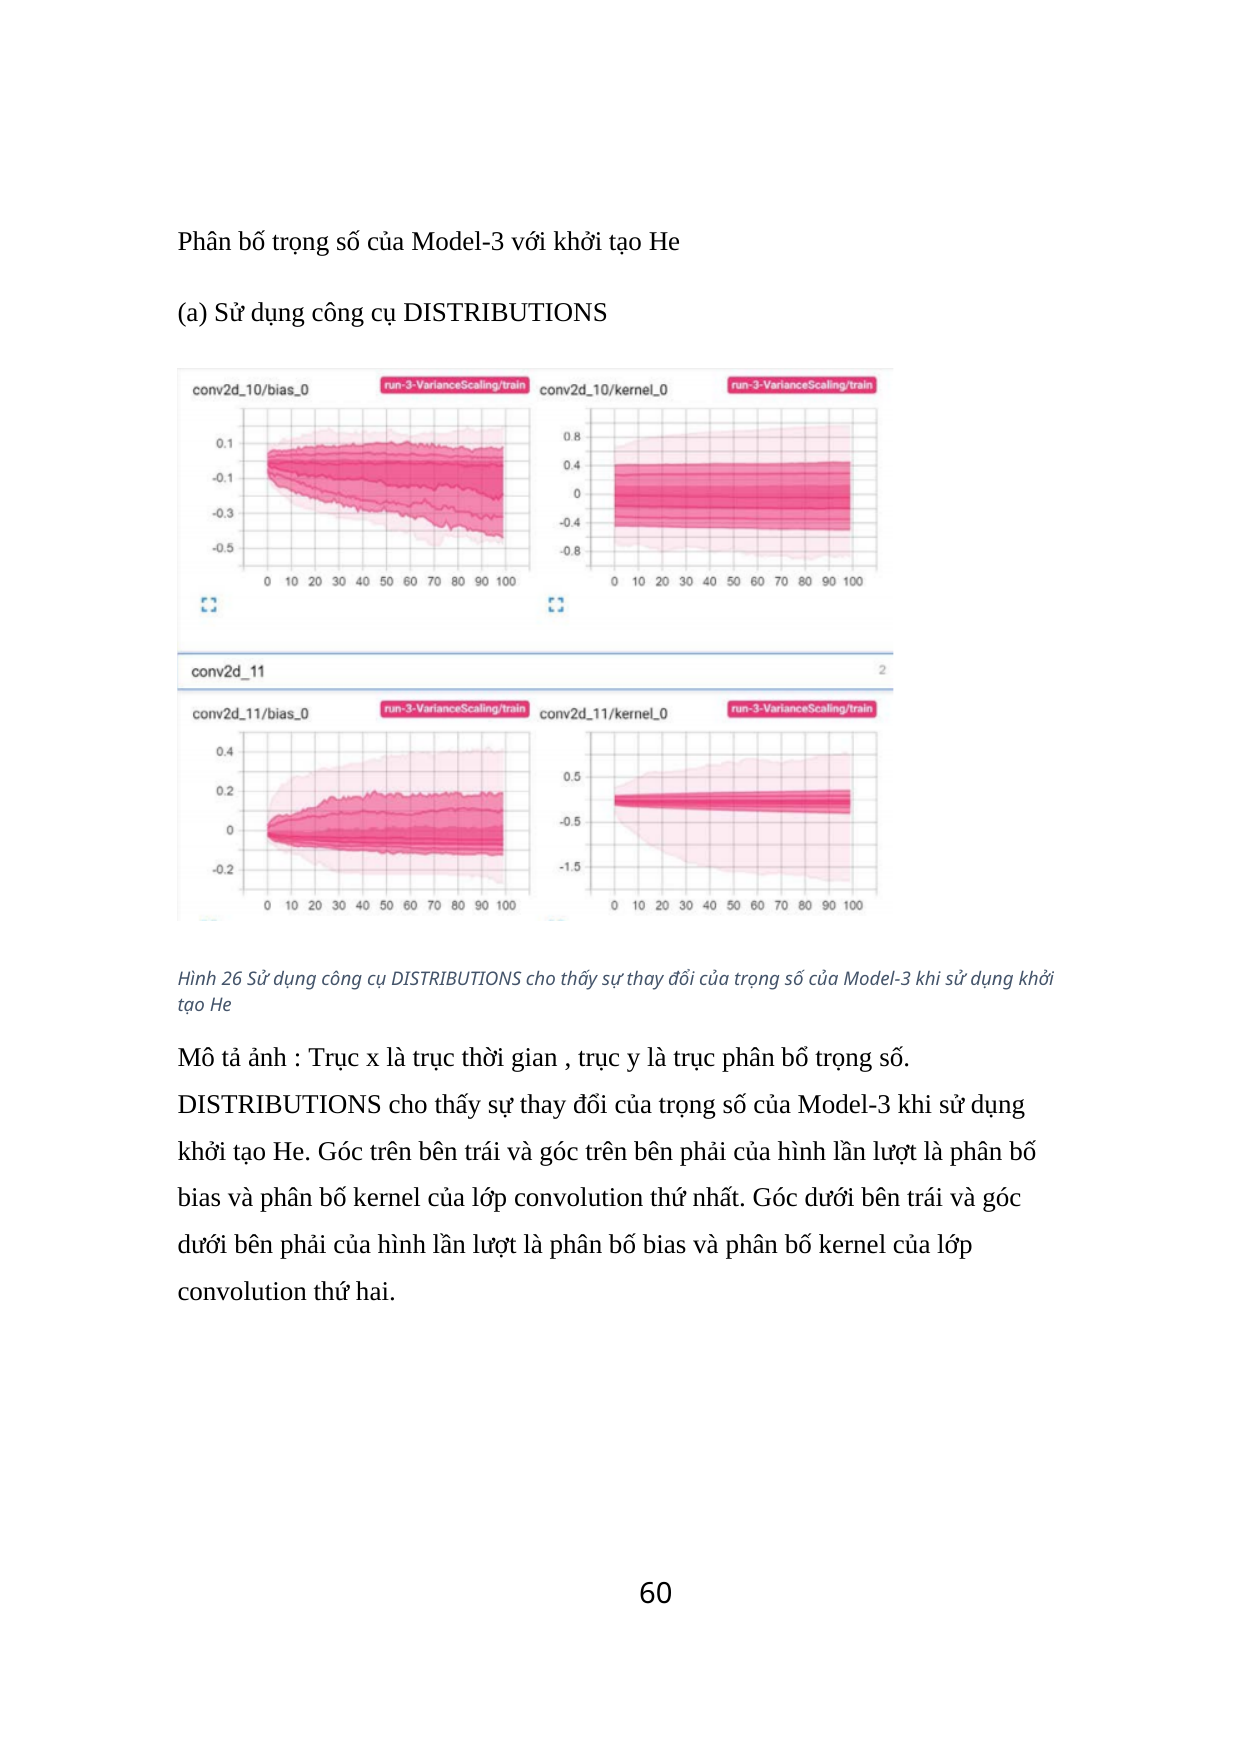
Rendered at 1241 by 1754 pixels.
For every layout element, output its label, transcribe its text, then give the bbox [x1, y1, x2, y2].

text Mô tả ảnh : Trục x là trục thời gian , trục y là trục phân bổ trọng số. DISTRIBUTIONS cho thấy sự thay đổi của trọng số của Model-3 khi sử dụng khởi tạo He. Góc trên bên trái và góc trên bên phải của hình lần lượt là phân bố bias và phân bố kernel của lớp convolution thứ nhất. Góc dưới bên trái và góc dưới bên phải của hình lần lượt là phân bố bias và phân bố kernel của lớp convolution thứ hai. [177, 1042, 1063, 1306]
text Hình 26 Sử dụng công cụ DISTRIBUTIONS cho thấy sự thay đổi của trọng số của Model-3 khi sử dụng khởi tạo He [177, 966, 1063, 1017]
text (a) Sử dụng công cụ DISTRIBUTIONS [177, 297, 1063, 328]
picture [177, 368, 894, 921]
text Phân bố trọng số của Model-3 với khởi tạo He [177, 225, 1063, 256]
